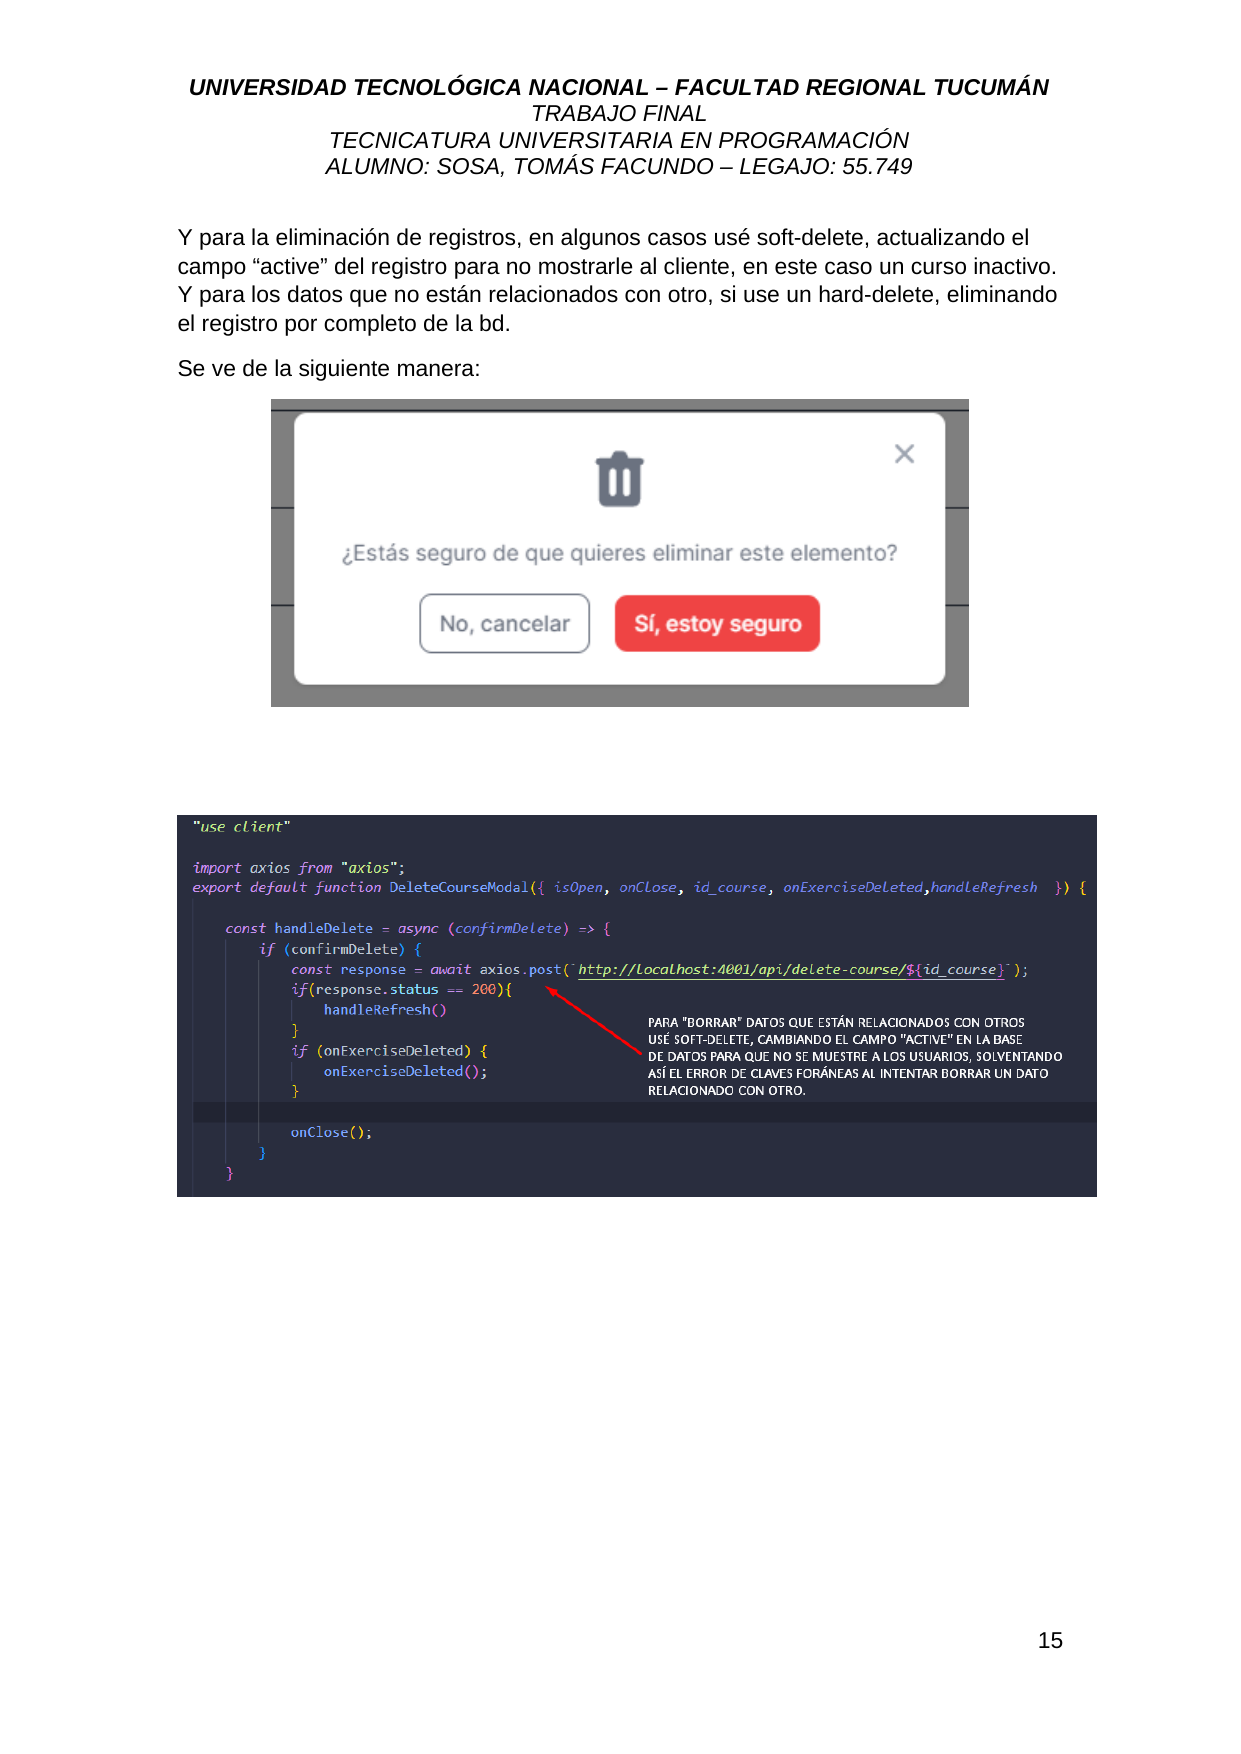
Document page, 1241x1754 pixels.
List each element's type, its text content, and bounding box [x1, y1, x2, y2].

picture [271, 399, 969, 707]
picture [177, 815, 1097, 1197]
text Y para la eliminación de registros, en algunos casos usé soft-delete, actualizando el campo “active” del registro para no mostrarle al cliente, en este caso un curso inactivo. Y para los datos que no están relacionados con otro, si use un hard-delete, eliminando el registro por completo de la bd. [177, 224, 1063, 336]
text Se ve de la siguiente manera: [177, 355, 1063, 381]
